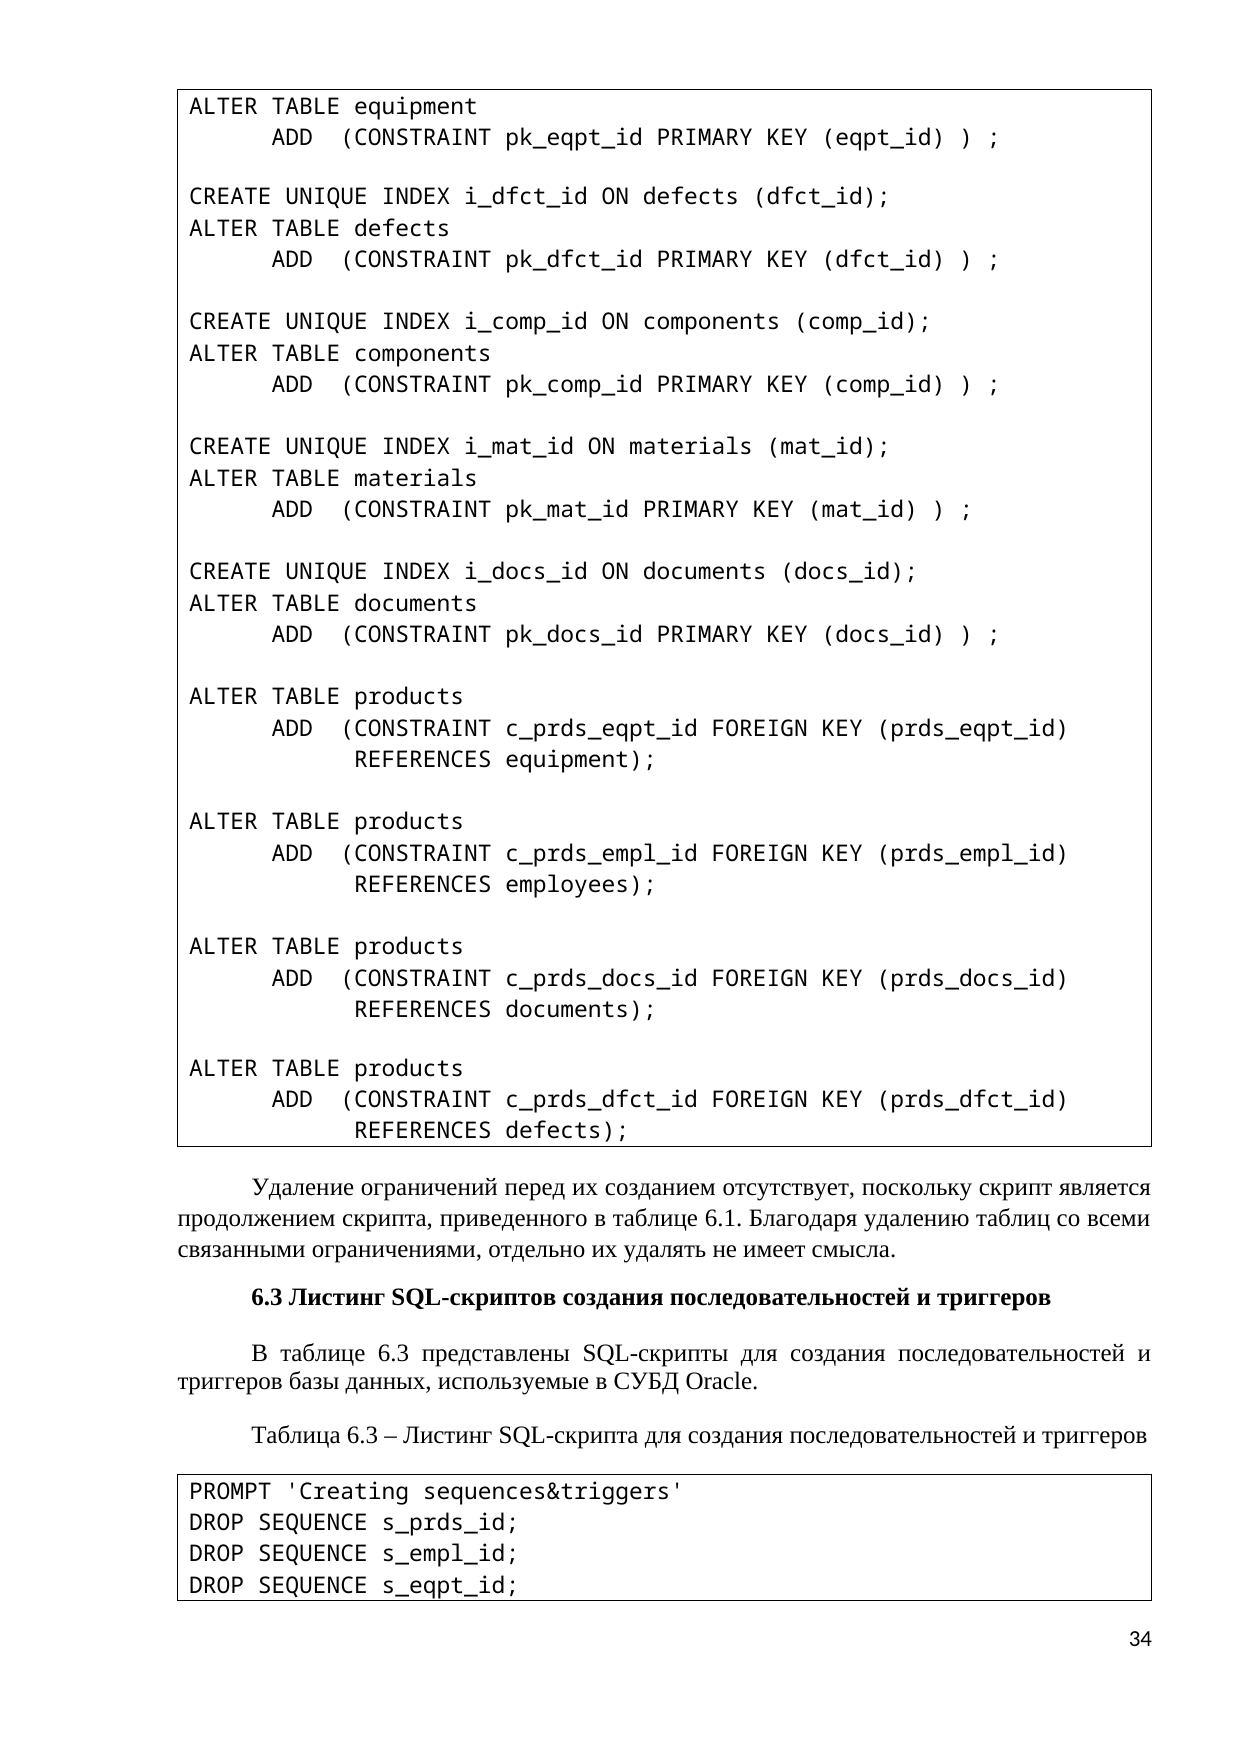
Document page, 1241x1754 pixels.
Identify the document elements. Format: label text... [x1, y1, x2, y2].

text Таблица 6.3 – Листинг SQL-скрипта для создания последовательностей и триггеров [177, 1420, 1152, 1449]
text Удаление ограничений перед их созданием отсутствует, поскольку скрипт является продолжением скрипта, приведенного в таблице 6.1. Благодаря удалению таблиц со всеми связанными ограничениями, отдельно их удалять не имеет смысла. [177, 1172, 1152, 1263]
subtitle 6.3 Листинг SQL-скриптов создания последовательностей и триггеров [177, 1282, 1152, 1310]
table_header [178, 90, 1151, 1146]
text В таблице 6.3 представлены SQL-скрипты для создания последовательностей и триггеров базы данных, используемые в СУБД Oracle. [177, 1338, 1152, 1395]
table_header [178, 1475, 1151, 1600]
